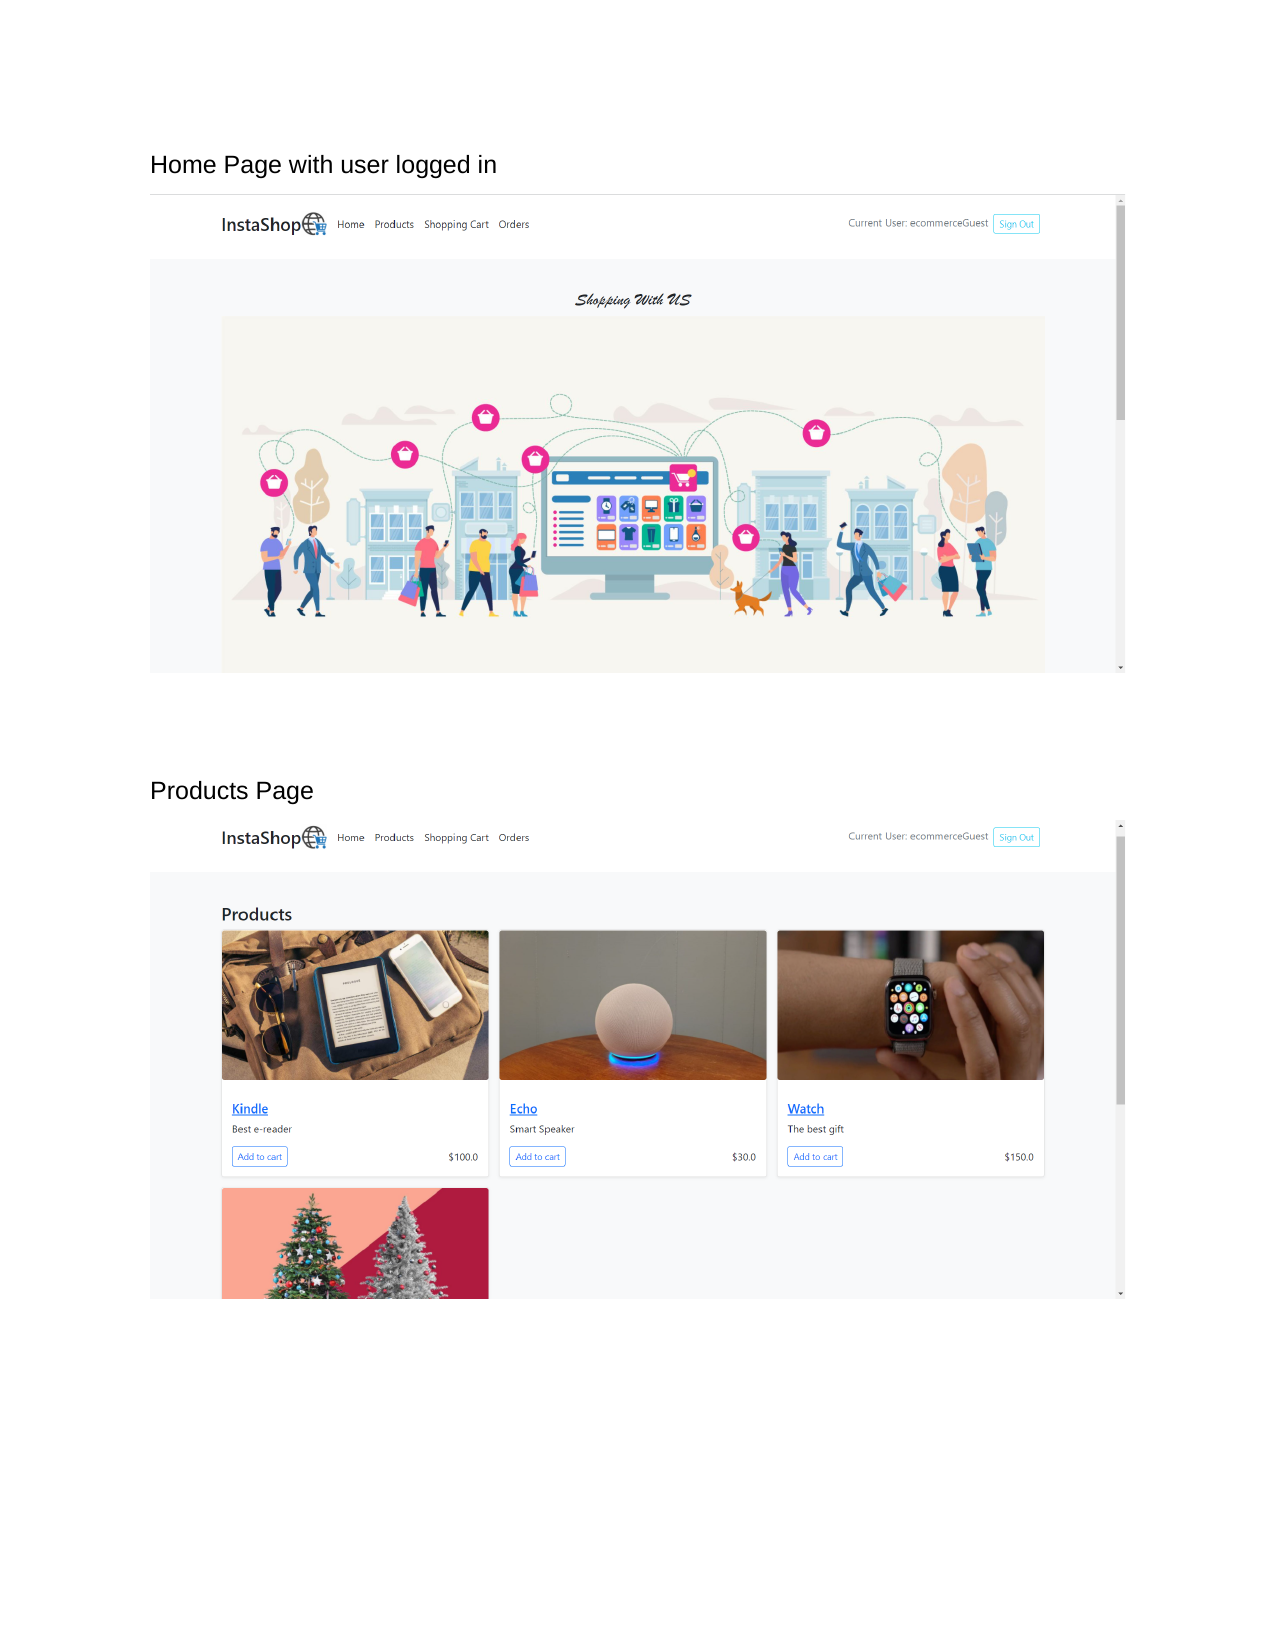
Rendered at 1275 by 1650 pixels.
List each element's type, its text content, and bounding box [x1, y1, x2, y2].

picture [150, 194, 1125, 673]
picture [150, 820, 1125, 1299]
text Home Page with user logged in [150, 150, 1125, 179]
text Products Page [150, 776, 1125, 804]
